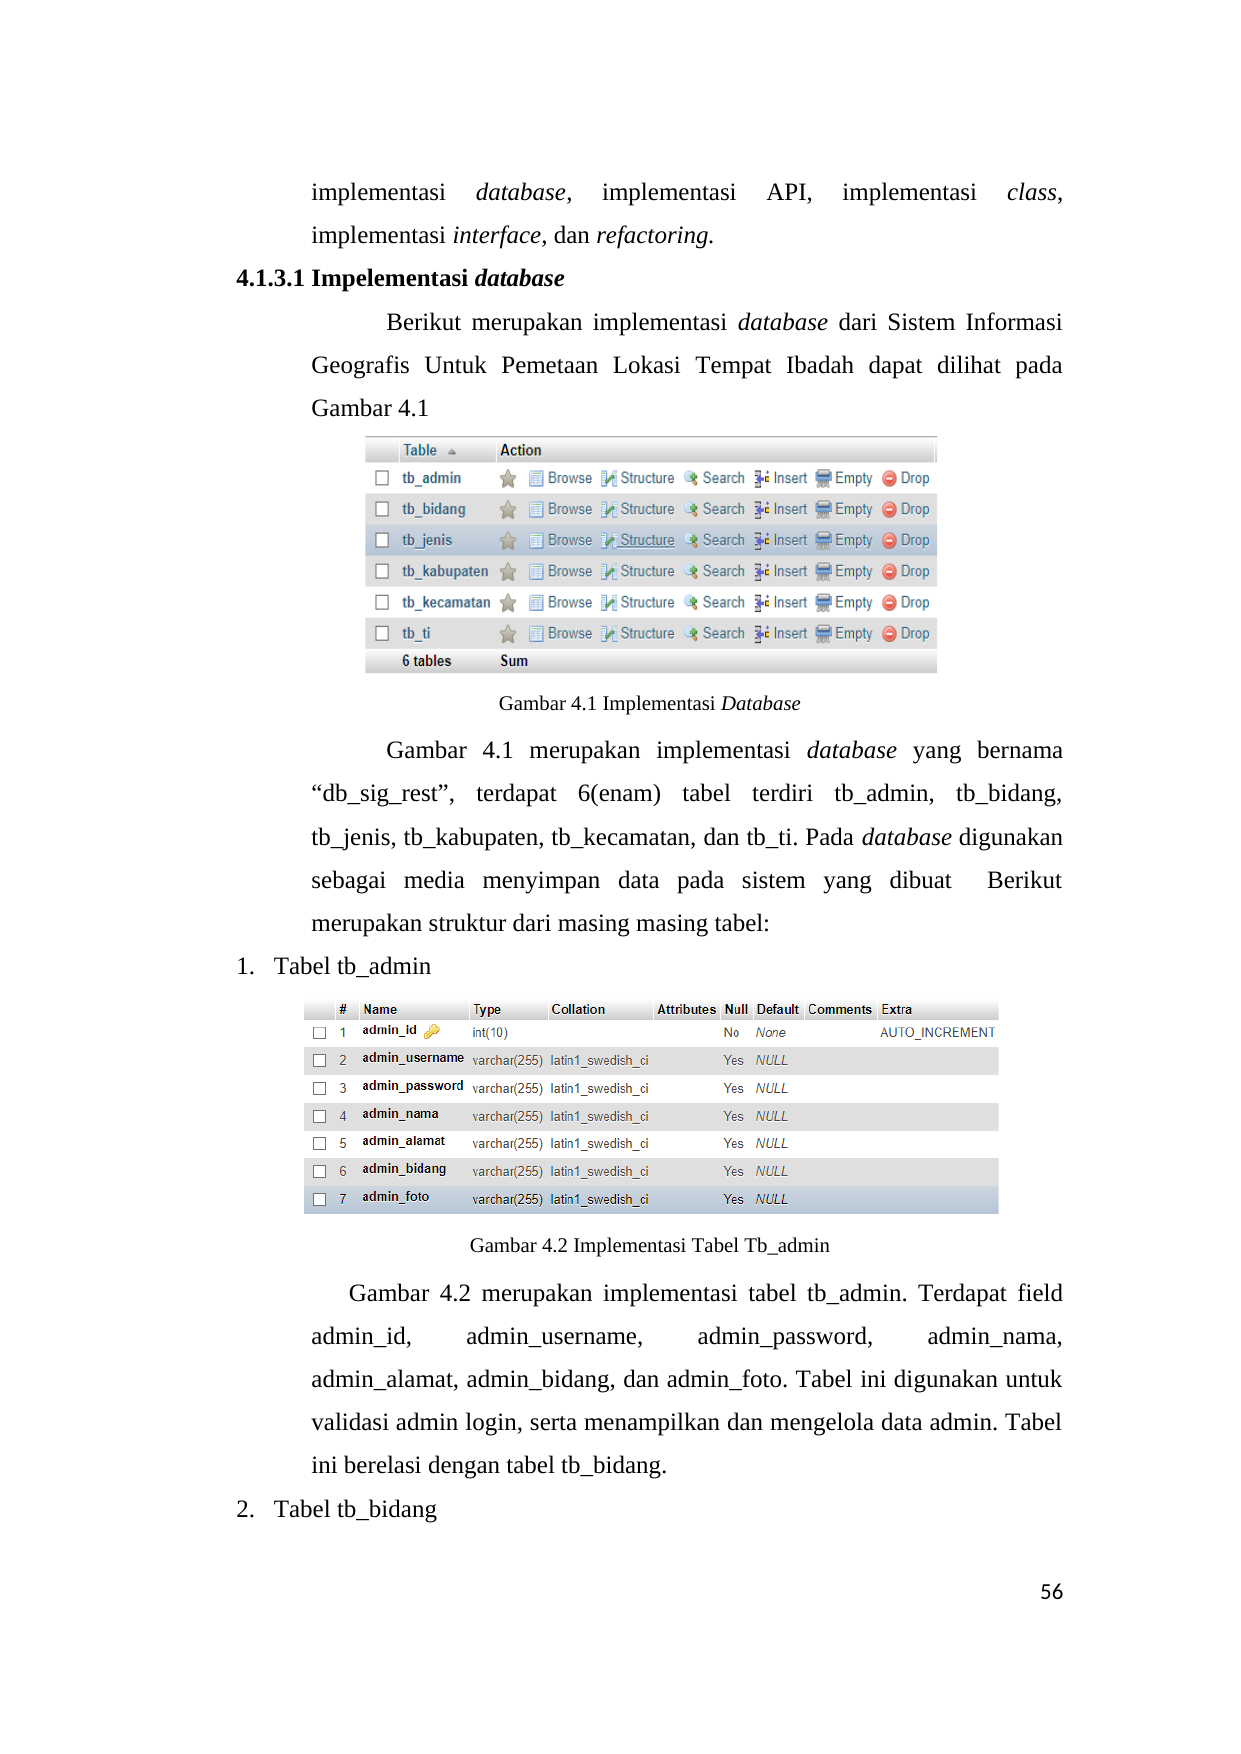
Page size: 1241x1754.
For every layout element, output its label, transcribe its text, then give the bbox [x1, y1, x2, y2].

list Impelementasi database [236, 263, 1063, 292]
text Gambar 4.2 Implementasi Tabel Tb_admin [236, 1233, 1063, 1257]
picture [362, 436, 938, 677]
list Tabel tb_bidang [236, 1494, 1063, 1522]
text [311, 177, 1063, 249]
text Berikut merupakan implementasi database dari Sistem Informasi Geografis Untuk Pemetaan Lokasi Tempat Ibadah dapat dilihat pada Gambar 4.1 [311, 307, 1063, 422]
text Gambar 4.2 merupakan implementasi tabel tb_admin. Terdapat field admin_id, admin_username, admin_password, admin_nama, admin_alamat, admin_bidang, dan admin_foto. Tabel ini digunakan untuk validasi admin login, serta menampilkan dan mengelola data admin. Tabel ini berelasi dengan tabel tb_bidang. [311, 1278, 1063, 1479]
picture [300, 994, 999, 1220]
text Gambar 4.1 Implementasi Database [236, 691, 1063, 714]
list Tabel tb_admin [236, 951, 1063, 980]
text Gambar 4.1 merupakan implementasi database yang bernama “db_sig_rest”, terdapat 6(enam) tabel terdiri tb_admin, tb_bidang, tb_jenis, tb_kabupaten, tb_kecamatan, dan tb_ti. Pada database digunakan sebagai media menyimpan data pada sistem yang dibuat Berikut merupakan struktur dari masing masing tabel: [311, 735, 1063, 937]
